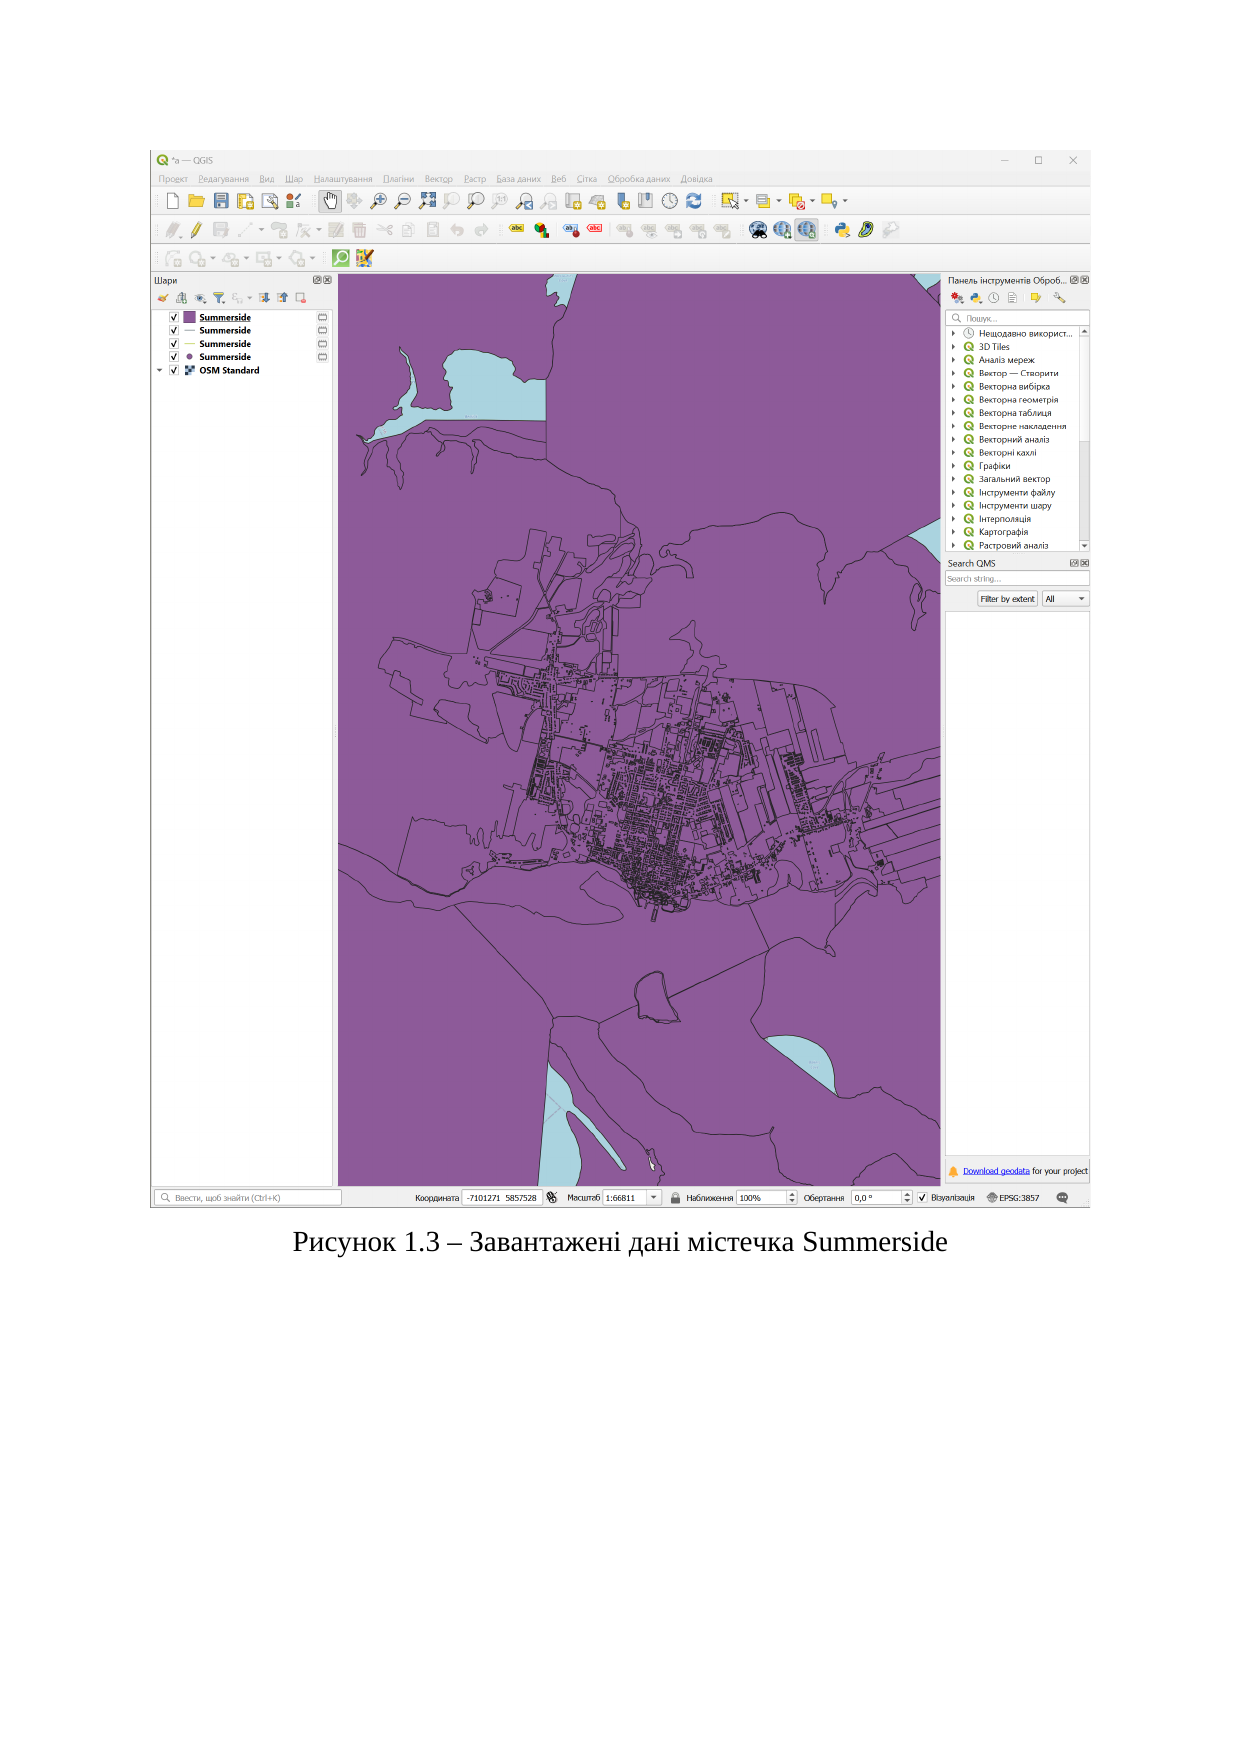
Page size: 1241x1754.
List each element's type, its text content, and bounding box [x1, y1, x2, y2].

text Рисунок 1.3 – Завантажені дані містечка Summerside [150, 1224, 1090, 1258]
picture [150, 150, 1091, 1208]
